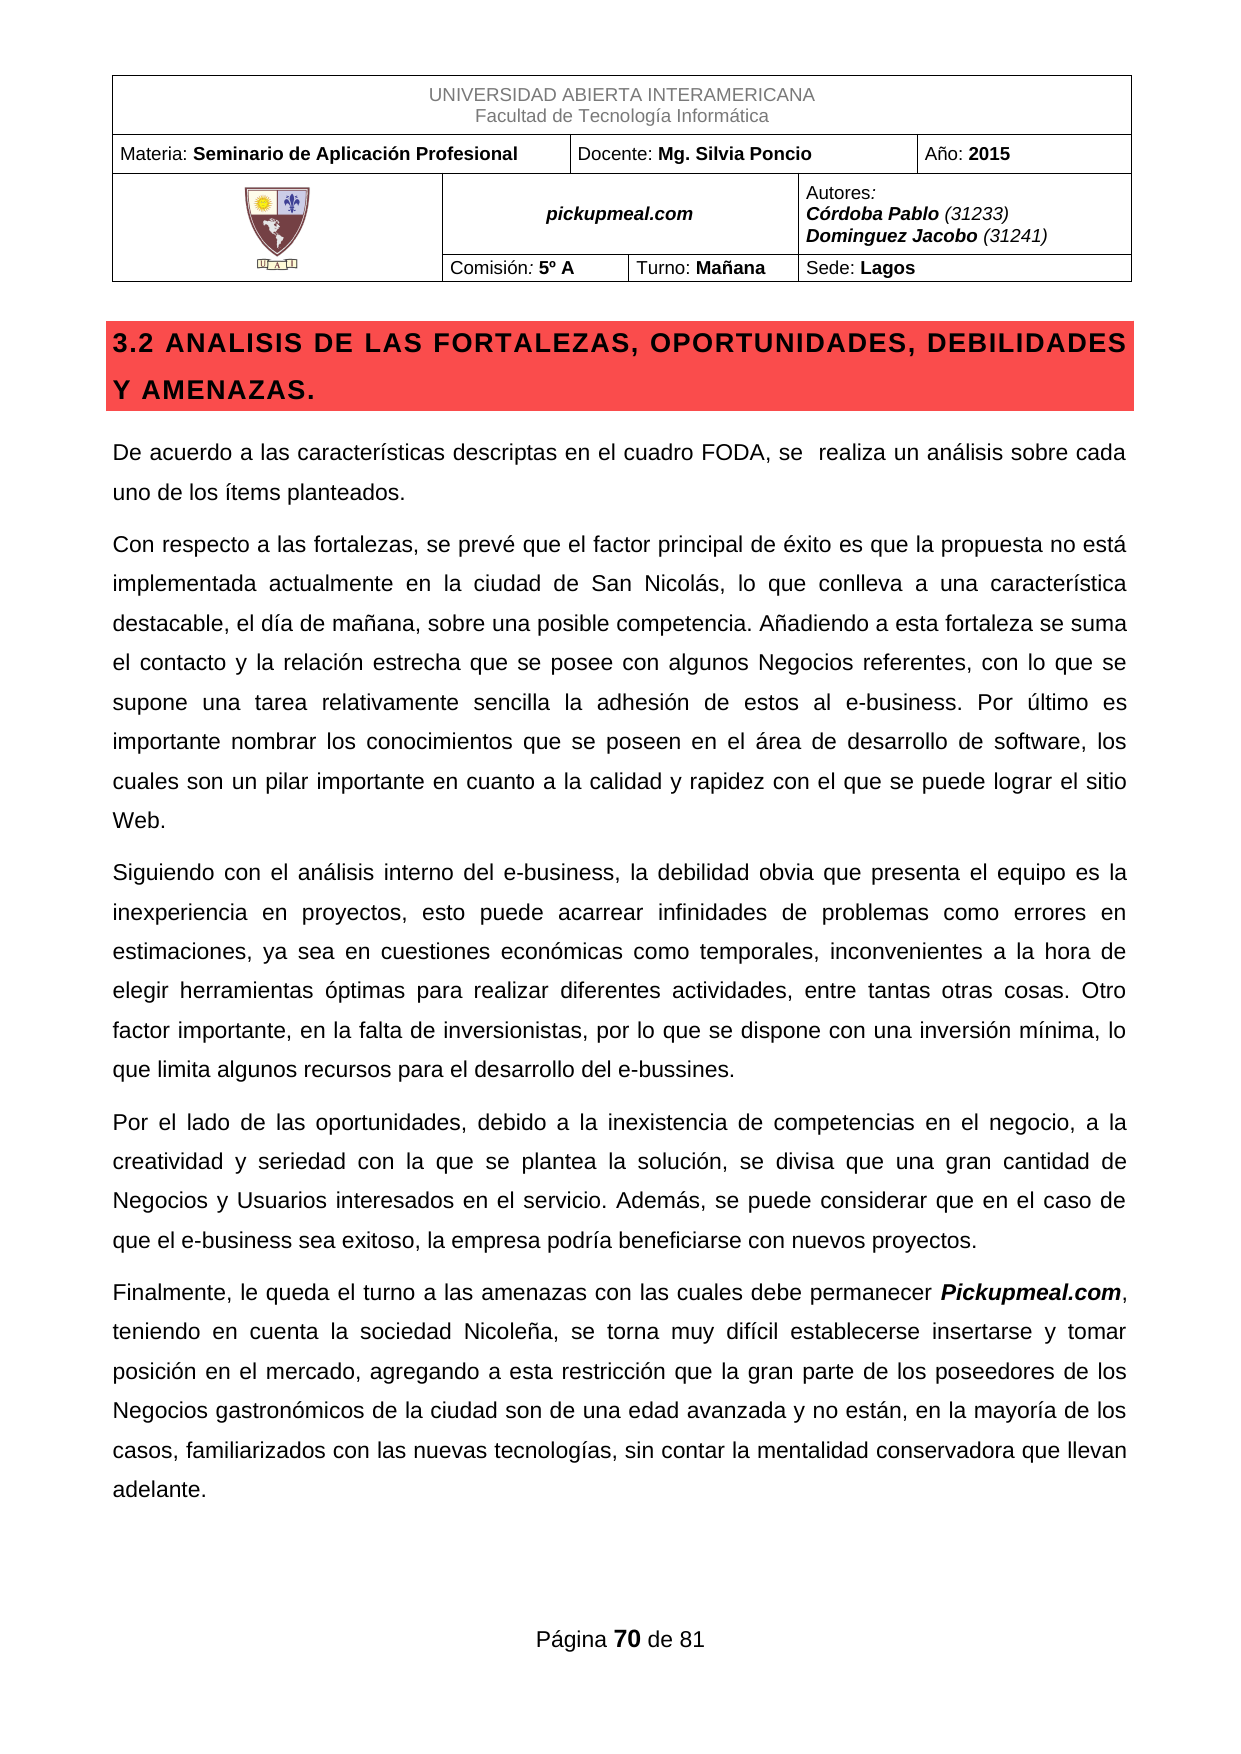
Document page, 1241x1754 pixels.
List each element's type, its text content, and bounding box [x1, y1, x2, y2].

text Por el lado de las oportunidades, debido a la inexistencia de competencias en el negocio, a la creatividad y seriedad con la que se plantea la solución, se divisa que una gran cantidad de Negocios y Usuarios interesados en el servicio. Además, se puede considerar que en el caso de que el e-business sea exitoso, la empresa podría beneficiarse con nuevos proyectos. [112, 1108, 1128, 1253]
text De acuerdo a las características descriptas en el cuadro FODA, se realiza un análisis sobre cada uno de los ítems planteados. [112, 439, 1128, 505]
subtitle 3.2 Analisis de las fortalezas, oportunidades, debilidades y amenazas. [113, 327, 1128, 405]
text Siguiendo con el análisis interno del e-business, la debilidad obvia que presenta el equipo es la inexperiencia en proyectos, esto puede acarrear infinidades de problemas como errores en estimaciones, ya sea en cuestiones económicas como temporales, inconvenientes a la hora de elegir herramientas óptimas para realizar diferentes actividades, entre tantas otras cosas. Otro factor importante, en la falta de inversionistas, por lo que se dispone con una inversión mínima, lo que limita algunos recursos para el desarrollo del e-bussines. [112, 859, 1128, 1083]
picture [230, 182, 325, 273]
text Finalmente, le queda el turno a las amenazas con las cuales debe permanecer Pickupmeal.com, teniendo en cuenta la sociedad Nicoleña, se torna muy difícil establecerse insertarse y tomar posición en el mercado, agregando a esta restricción que la gran parte de los poseedores de los Negocios gastronómicos de la ciudad son de una edad avanzada y no están, en la mayoría de los casos, familiarizados con las nuevas tecnologías, sin contar la mentalidad conservadora que llevan adelante. [112, 1279, 1128, 1503]
text Con respecto a las fortalezas, se prevé que el factor principal de éxito es que la propuesta no está implementada actualmente en la ciudad de San Nicolás, lo que conlleva a una característica destacable, el día de mañana, sobre una posible competencia. Añadiendo a esta fortaleza se suma el contacto y la relación estrecha que se posee con algunos Negocios referentes, con lo que se supone una tarea relativamente sencilla la adhesión de estos al e-business. Por último es importante nombrar los conocimientos que se poseen en el área de desarrollo de software, los cuales son un pilar importante en cuanto a la calidad y rapidez con el que se puede lograr el sitio Web. [112, 531, 1128, 833]
